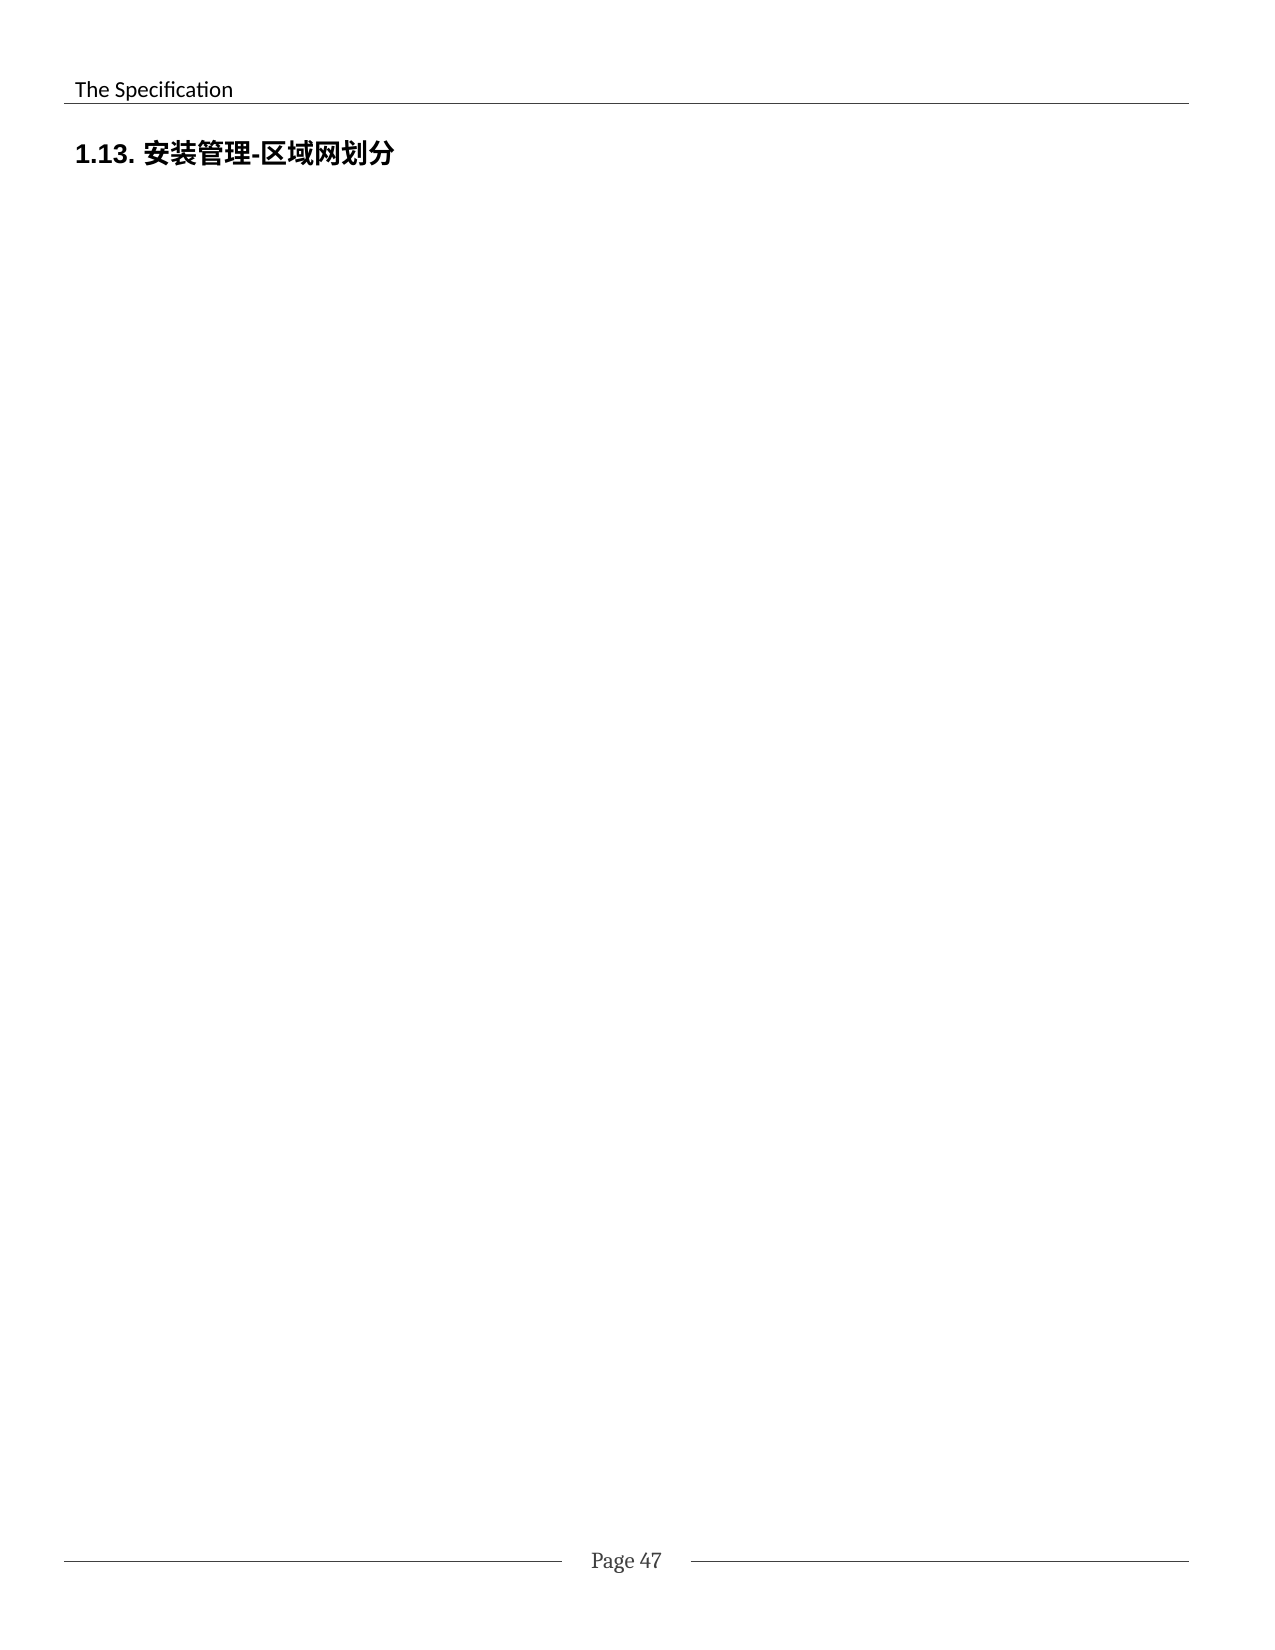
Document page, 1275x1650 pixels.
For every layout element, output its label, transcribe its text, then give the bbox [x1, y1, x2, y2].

subtitle 安装管理-区域网划分 [75, 138, 1200, 169]
